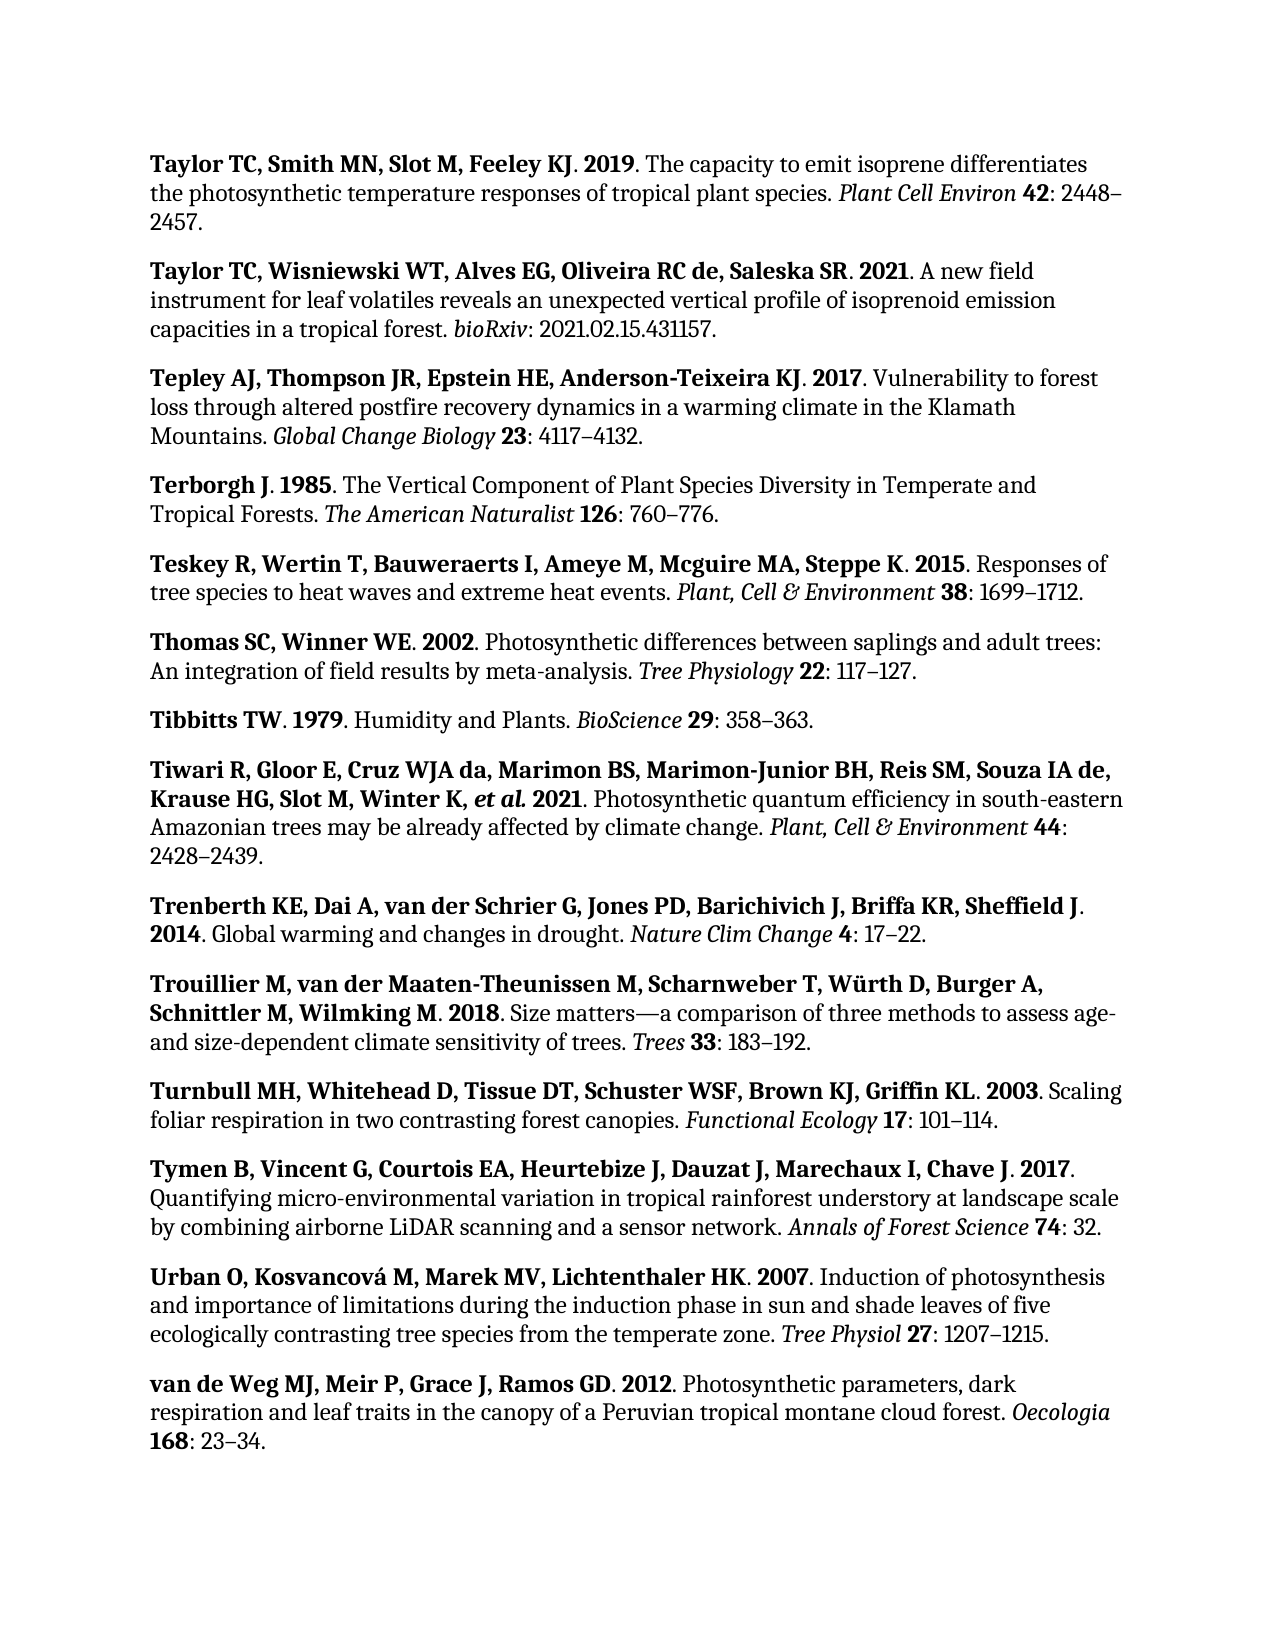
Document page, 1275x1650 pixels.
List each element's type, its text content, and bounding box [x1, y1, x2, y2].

text Tymen B, Vincent G, Courtois EA, Heurtebize J, Dauzat J, Marechaux I, Chave J. 2017. Quantifying micro-environmental variation in tropical rainforest understory at landscape scale by combining airborne LiDAR scanning and a sensor network. Annals of Forest Science 74: 32. [150, 1155, 1125, 1242]
text Trenberth KE, Dai A, van der Schrier G, Jones PD, Barichivich J, Briffa KR, Sheffield J. 2014. Global warming and changes in drought. Nature Clim Change 4: 17–22. [150, 892, 1125, 949]
text Taylor TC, Smith MN, Slot M, Feeley KJ. 2019. The capacity to emit isoprene differentiates the photosynthetic temperature responses of tropical plant species. Plant Cell Environ 42: 2448–2457. [150, 150, 1125, 236]
text Thomas SC, Winner WE. 2002. Photosynthetic differences between saplings and adult trees: An integration of field results by meta-analysis. Tree Physiology 22: 117–127. [150, 628, 1125, 685]
text Tiwari R, Gloor E, Cruz WJA da, Marimon BS, Marimon-Junior BH, Reis SM, Souza IA de, Krause HG, Slot M, Winter K, et al. 2021. Photosynthetic quantum efficiency in south-eastern Amazonian trees may be already affected by climate change. Plant, Cell & Environment 44: 2428–2439. [150, 756, 1125, 871]
text Tibbitts TW. 1979. Humidity and Plants. BioScience 29: 358–363. [150, 706, 1125, 735]
text van de Weg MJ, Meir P, Grace J, Ramos GD. 2012. Photosynthetic parameters, dark respiration and leaf traits in the canopy of a Peruvian tropical montane cloud forest. Oecologia 168: 23–34. [150, 1369, 1125, 1456]
text Taylor TC, Wisniewski WT, Alves EG, Oliveira RC de, Saleska SR. 2021. A new field instrument for leaf volatiles reveals an unexpected vertical profile of isoprenoid emission capacities in a tropical forest. bioRxiv: 2021.02.15.431157. [150, 257, 1125, 343]
text Teskey R, Wertin T, Bauweraerts I, Ameye M, Mcguire MA, Steppe K. 2015. Responses of tree species to heat waves and extreme heat events. Plant, Cell & Environment 38: 1699–1712. [150, 549, 1125, 607]
text Terborgh J. 1985. The Vertical Component of Plant Species Diversity in Temperate and Tropical Forests. The American Naturalist 126: 760–776. [150, 471, 1125, 529]
text Urban O, Kosvancová M, Marek MV, Lichtenthaler HK. 2007. Induction of photosynthesis and importance of limitations during the induction phase in sun and shade leaves of five ecologically contrasting tree species from the temperate zone. Tree Physiol 27: 1207–1215. [150, 1262, 1125, 1349]
text Tepley AJ, Thompson JR, Epstein HE, Anderson‐Teixeira KJ. 2017. Vulnerability to forest loss through altered postfire recovery dynamics in a warming climate in the Klamath Mountains. Global Change Biology 23: 4117–4132. [150, 364, 1125, 450]
text Trouillier M, van der Maaten-Theunissen M, Scharnweber T, Würth D, Burger A, Schnittler M, Wilmking M. 2018. Size matters—a comparison of three methods to assess age- and size-dependent climate sensitivity of trees. Trees 33: 183–192. [150, 970, 1125, 1056]
text Turnbull MH, Whitehead D, Tissue DT, Schuster WSF, Brown KJ, Griffin KL. 2003. Scaling foliar respiration in two contrasting forest canopies. Functional Ecology 17: 101–114. [150, 1077, 1125, 1134]
